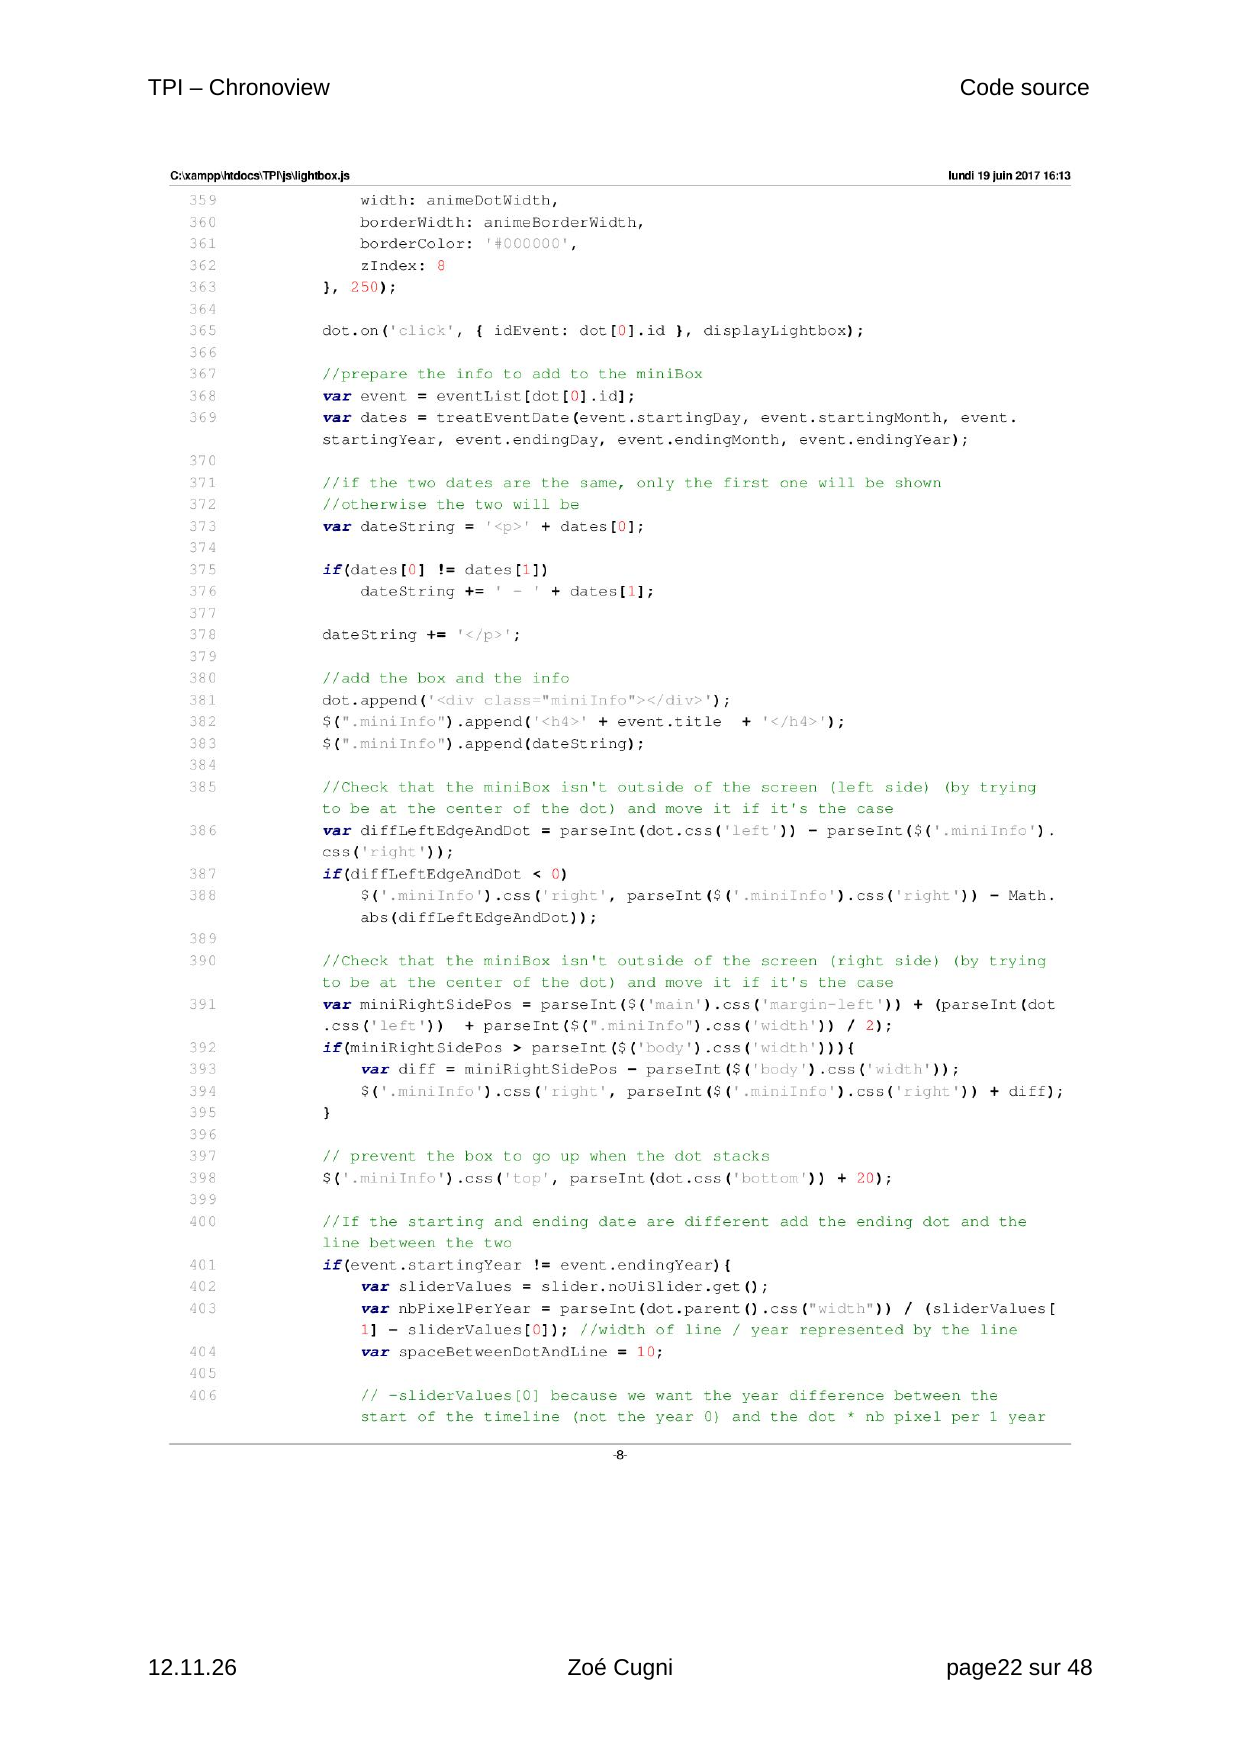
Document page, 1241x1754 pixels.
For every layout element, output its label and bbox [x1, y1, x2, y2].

picture [147, 147, 1093, 1484]
